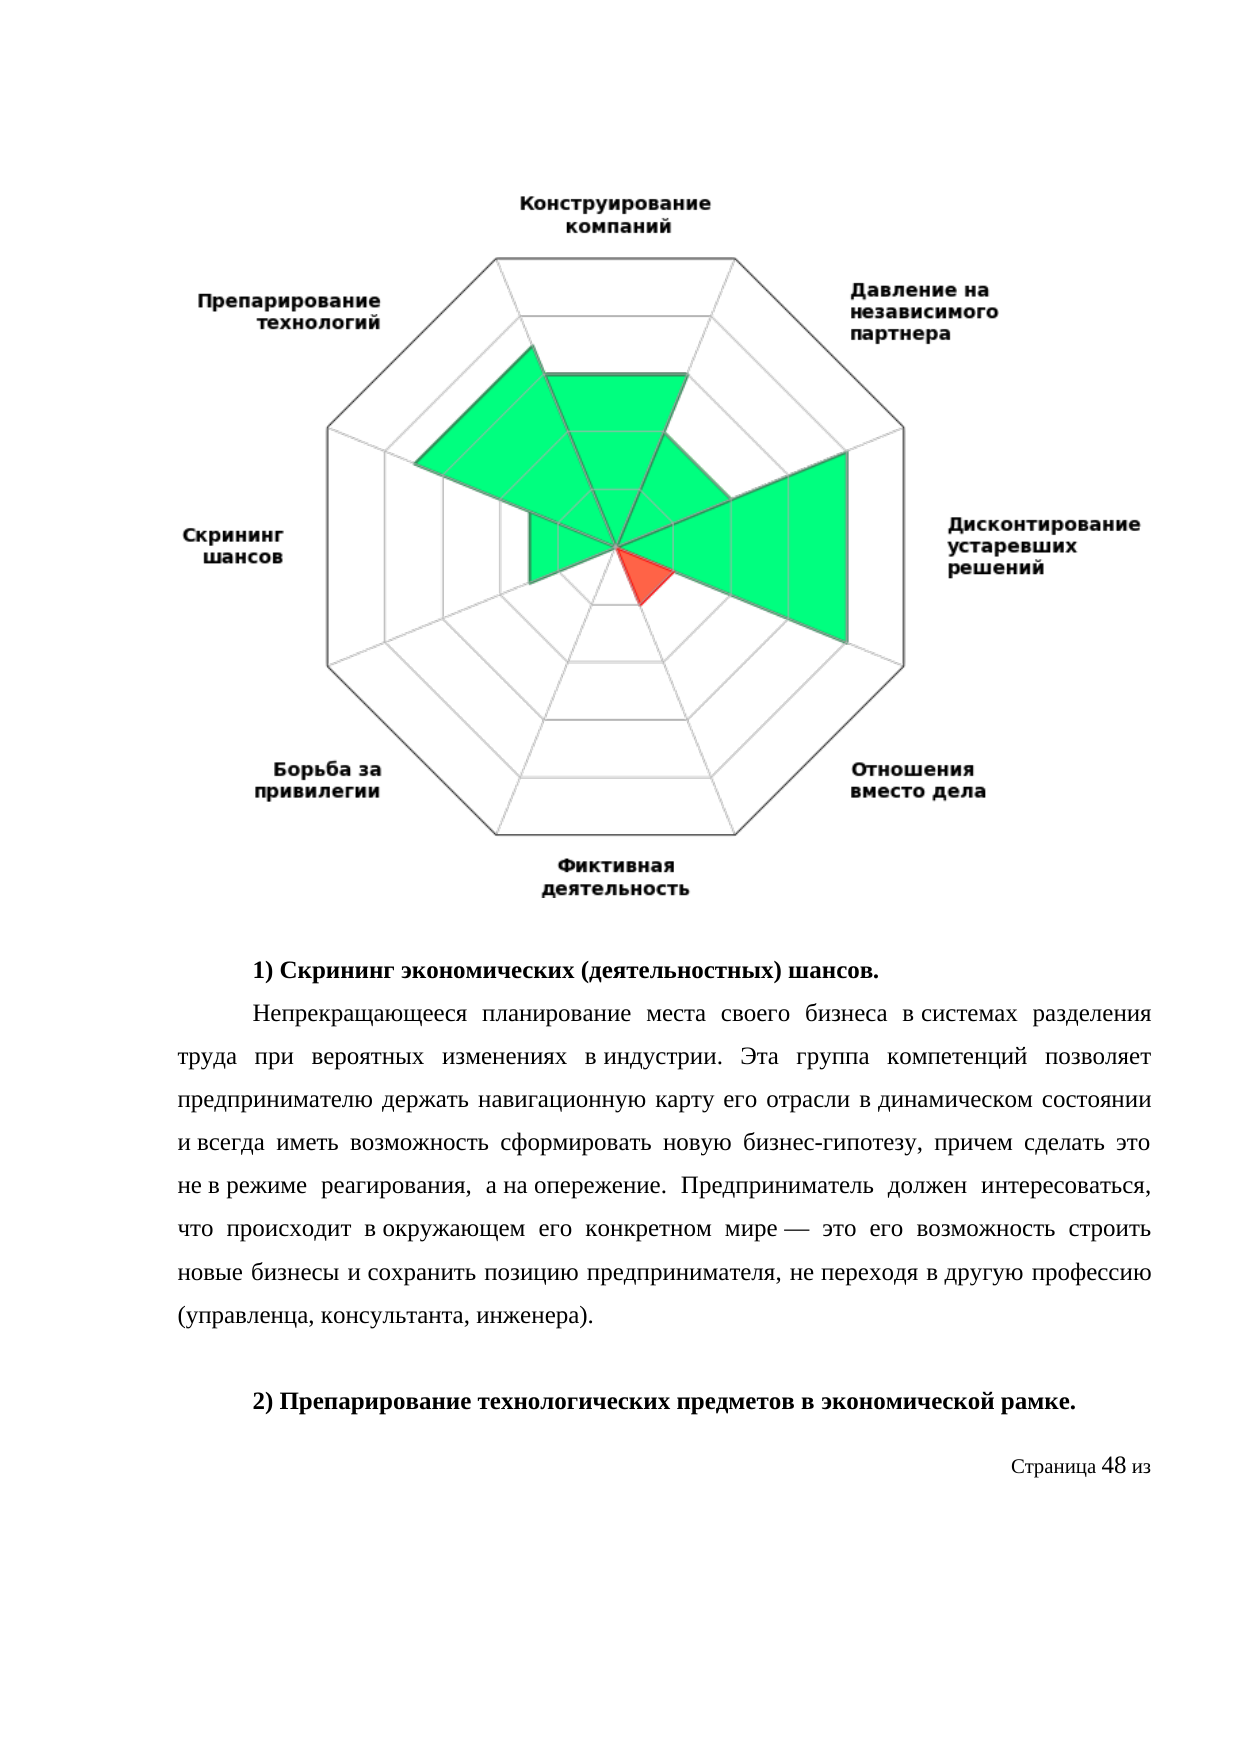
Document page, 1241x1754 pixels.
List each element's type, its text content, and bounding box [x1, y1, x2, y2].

text 2) Препарирование технологических предметов в экономической рамке. [177, 1386, 1152, 1415]
text 1) Скрининг экономических (деятельностных) шансов. [177, 955, 1152, 983]
text Непрекращающееся планирование места своего бизнеса в системах разделения труда при вероятных изменениях в индустрии. Эта группа компетенций позволяет предпринимателю держать навигационную карту его отрасли в динамическом состоянии и всегда иметь возможность сформировать новую бизнес-гипотезу, причем сделать это не в режиме реагирования, а на опережение. Предприниматель должен интересоваться, что происходит в окружающем его конкретном мире — это его возможность строить новые бизнесы и сохранить позицию предпринимателя, не переходя в другую профессию (управленца, консультанта, инженера). [177, 998, 1152, 1328]
picture [177, 118, 1152, 898]
